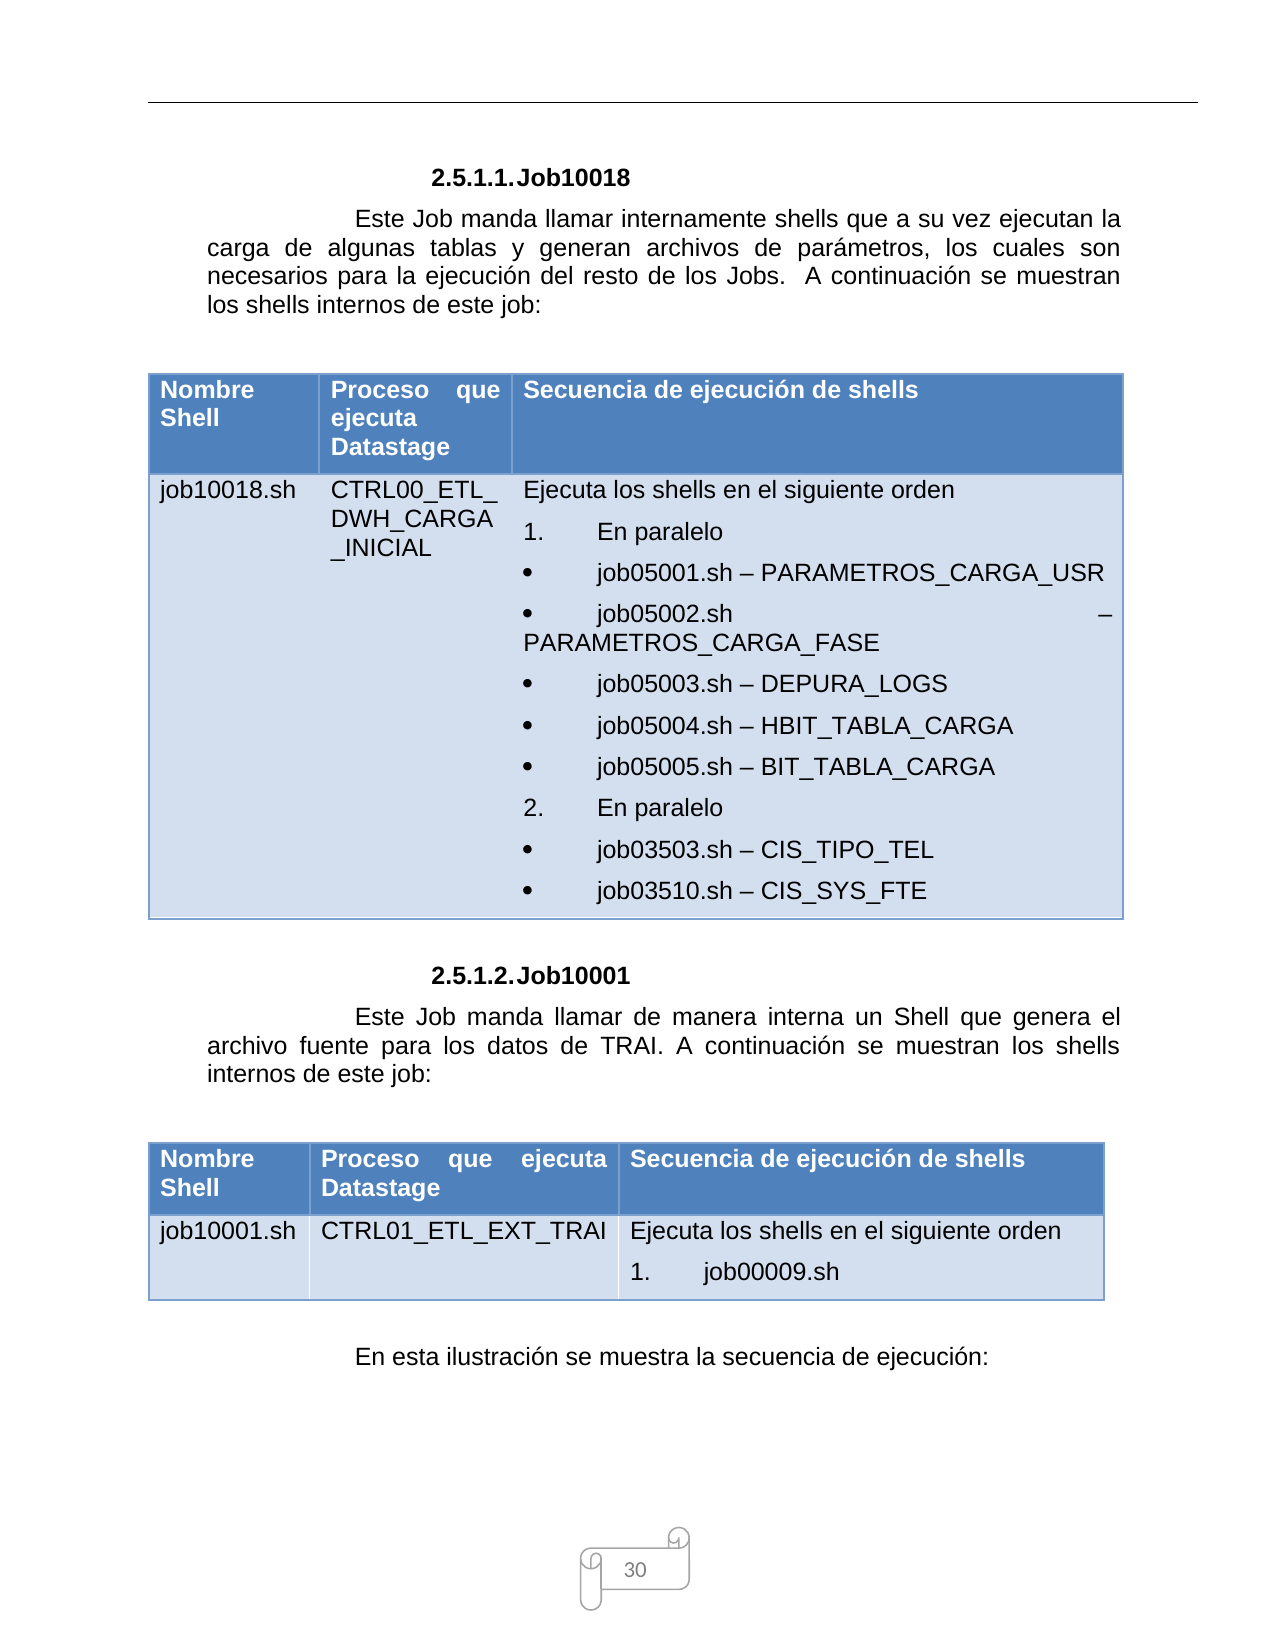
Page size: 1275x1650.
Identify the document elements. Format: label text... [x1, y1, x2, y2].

table_header Proceso que ejecuta Datastage [311, 1144, 618, 1214]
table_cell CTRL01_ETL_EXT_TRAI [310, 1216, 618, 1299]
text En esta ilustración se muestra la secuencia de ejecución: [207, 1342, 1122, 1371]
table_header Secuencia de ejecución de shells [513, 375, 1122, 473]
table_cell Ejecuta los shells en el siguiente orden En paralelo job05001.sh – PARAMETROS_CARGA_USR job05002.sh – PARAMETROS_CARGA_FASE job05003.sh – DEPURA_LOGS job05004.sh – HBIT_TABLA_CARGA job05005.sh – BIT_TABLA_CARGA En paralelo job03503.sh – CIS_TIPO_TEL job03510.sh – CIS_SYS_FTE [512, 475, 1122, 917]
table_cell job10001.sh [150, 1216, 309, 1299]
table_header Secuencia de ejecución de shells [620, 1144, 1103, 1214]
table_header Proceso que ejecuta Datastage [320, 375, 511, 473]
table_cell Ejecuta los shells en el siguiente orden job00009.sh [619, 1216, 1103, 1299]
table_header Nombre Shell [150, 375, 318, 473]
subtitle Job10001 [283, 961, 1122, 989]
subtitle Job10018 [283, 162, 1122, 191]
table_header Nombre Shell [150, 1144, 309, 1214]
table_cell CTRL00_ETL_DWH_CARGA_INICIAL [319, 475, 512, 917]
text Este Job manda llamar internamente shells que a su vez ejecutan la carga de algunas tablas y generan archivos de parámetros, los cuales son necesarios para la ejecución del resto de los Jobs. A continuación se muestran los shells internos de este job: [207, 204, 1122, 319]
text Este Job manda llamar de manera interna un Shell que genera el archivo fuente para los datos de TRAI. A continuación se muestran los shells internos de este job: [207, 1002, 1122, 1088]
table_cell job10018.sh [150, 475, 319, 917]
